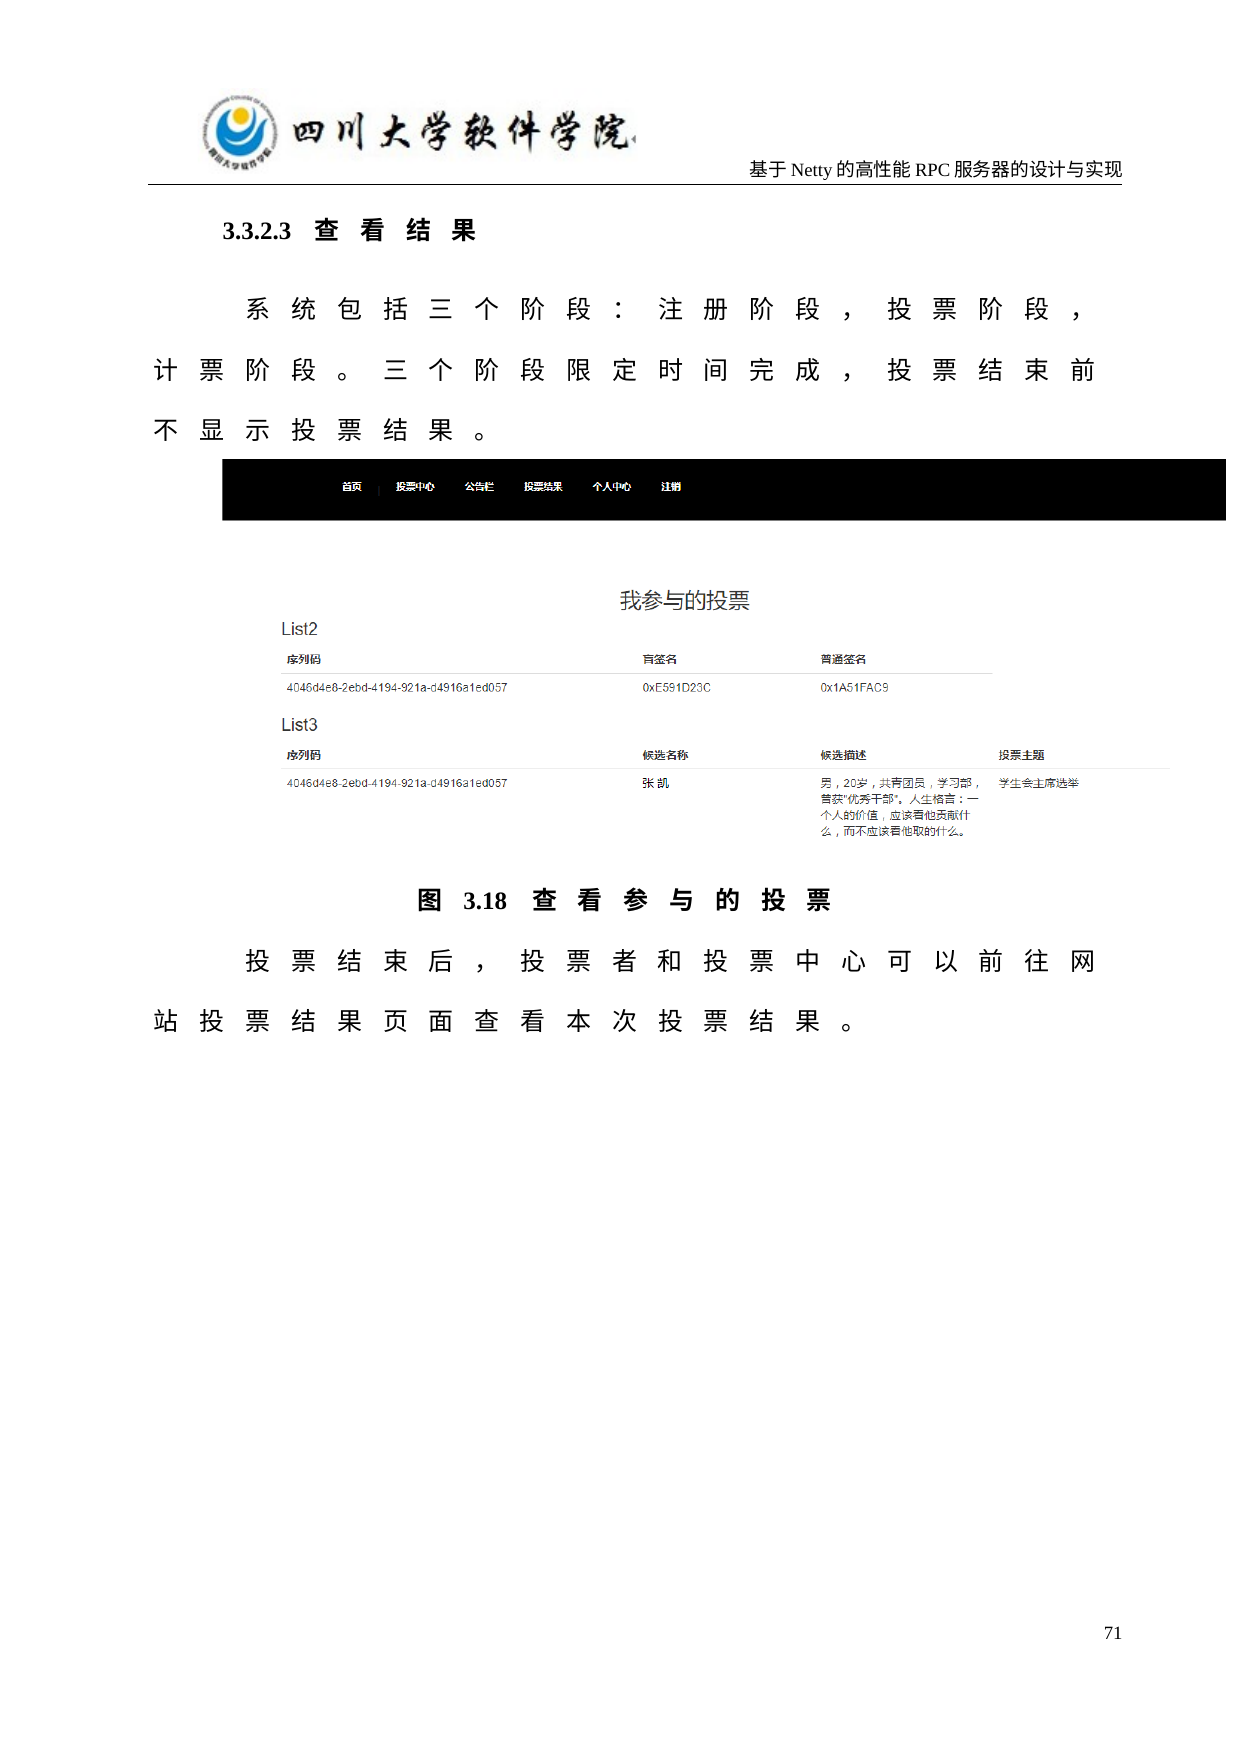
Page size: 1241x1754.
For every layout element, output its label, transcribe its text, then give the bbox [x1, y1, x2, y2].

picture [197, 88, 639, 177]
text 系统包括三个阶段：注册阶段，投票阶段，计票阶段。三个阶段限定时间完成，投票结束前不显示投票结果。 [154, 277, 1116, 459]
text 投票结束后，投票者和投票中心可以前往网站投票结果页面查看本次投票结果。 [154, 929, 1116, 1050]
text 3.3.2.3 查看结果 [154, 198, 1116, 259]
picture [222, 459, 1226, 842]
text 图3.18 查看参与的投票 [154, 868, 1116, 929]
